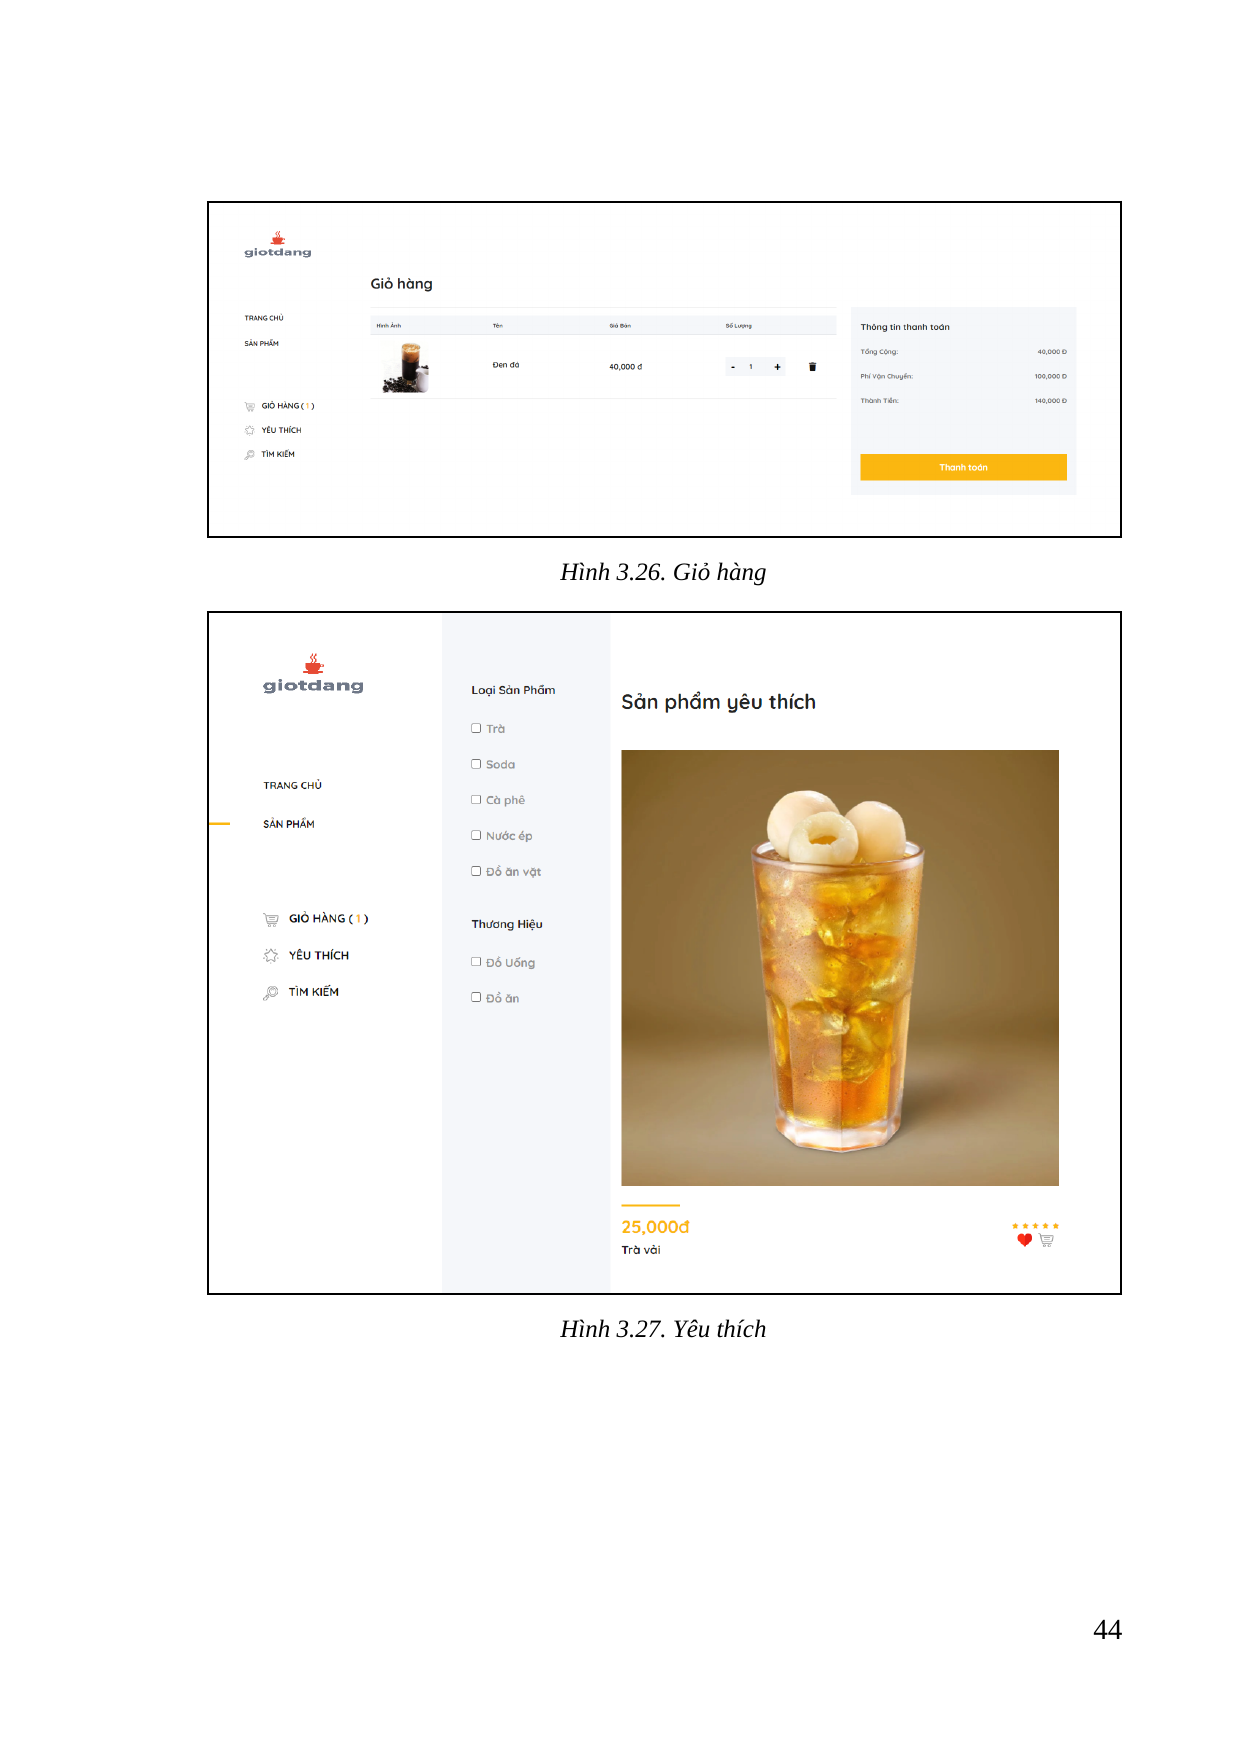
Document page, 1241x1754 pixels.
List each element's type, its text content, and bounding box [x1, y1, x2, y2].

text Hình 3.27. Yêu thích [207, 1314, 1122, 1343]
picture [209, 203, 1120, 536]
text Hình 3.26. Giỏ hàng [207, 557, 1122, 586]
picture [209, 613, 1120, 1293]
